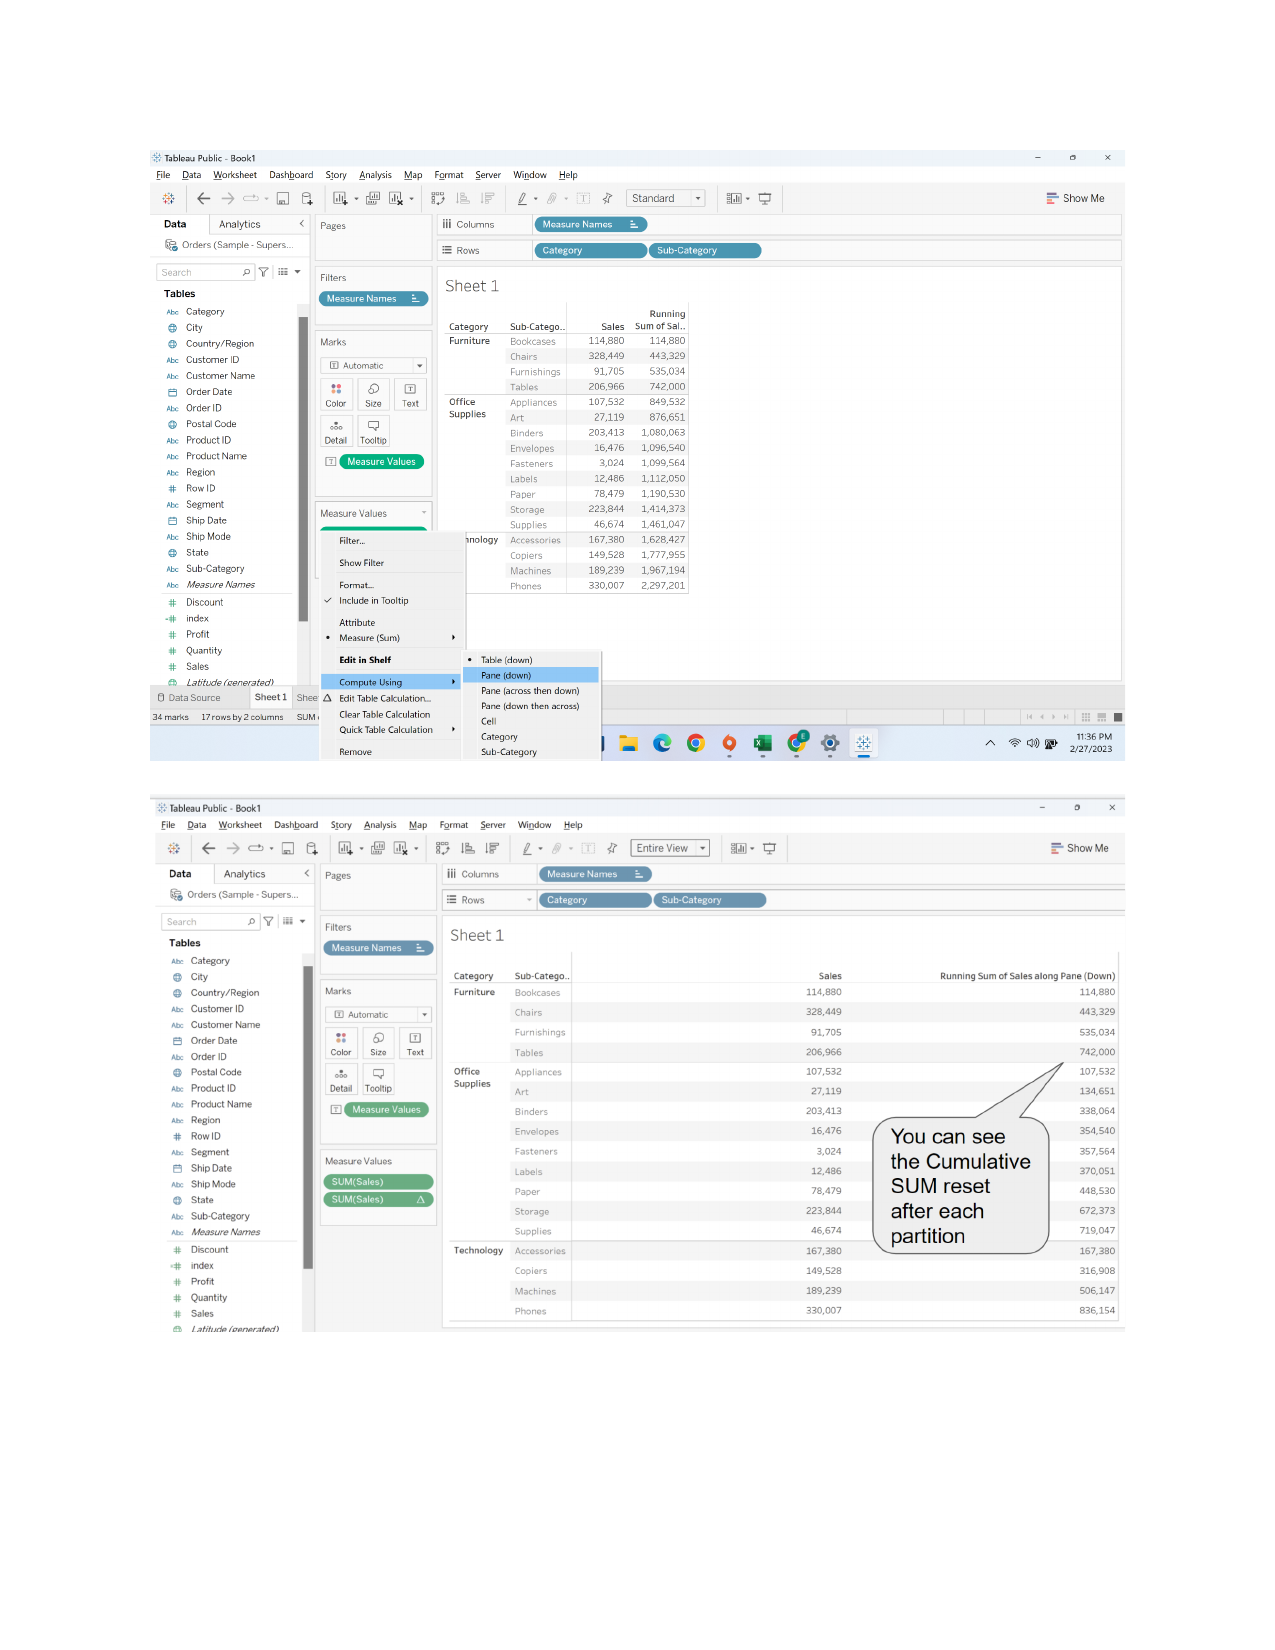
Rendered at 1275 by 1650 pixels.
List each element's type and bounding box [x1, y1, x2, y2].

picture [150, 794, 1125, 1332]
picture [150, 150, 1125, 761]
